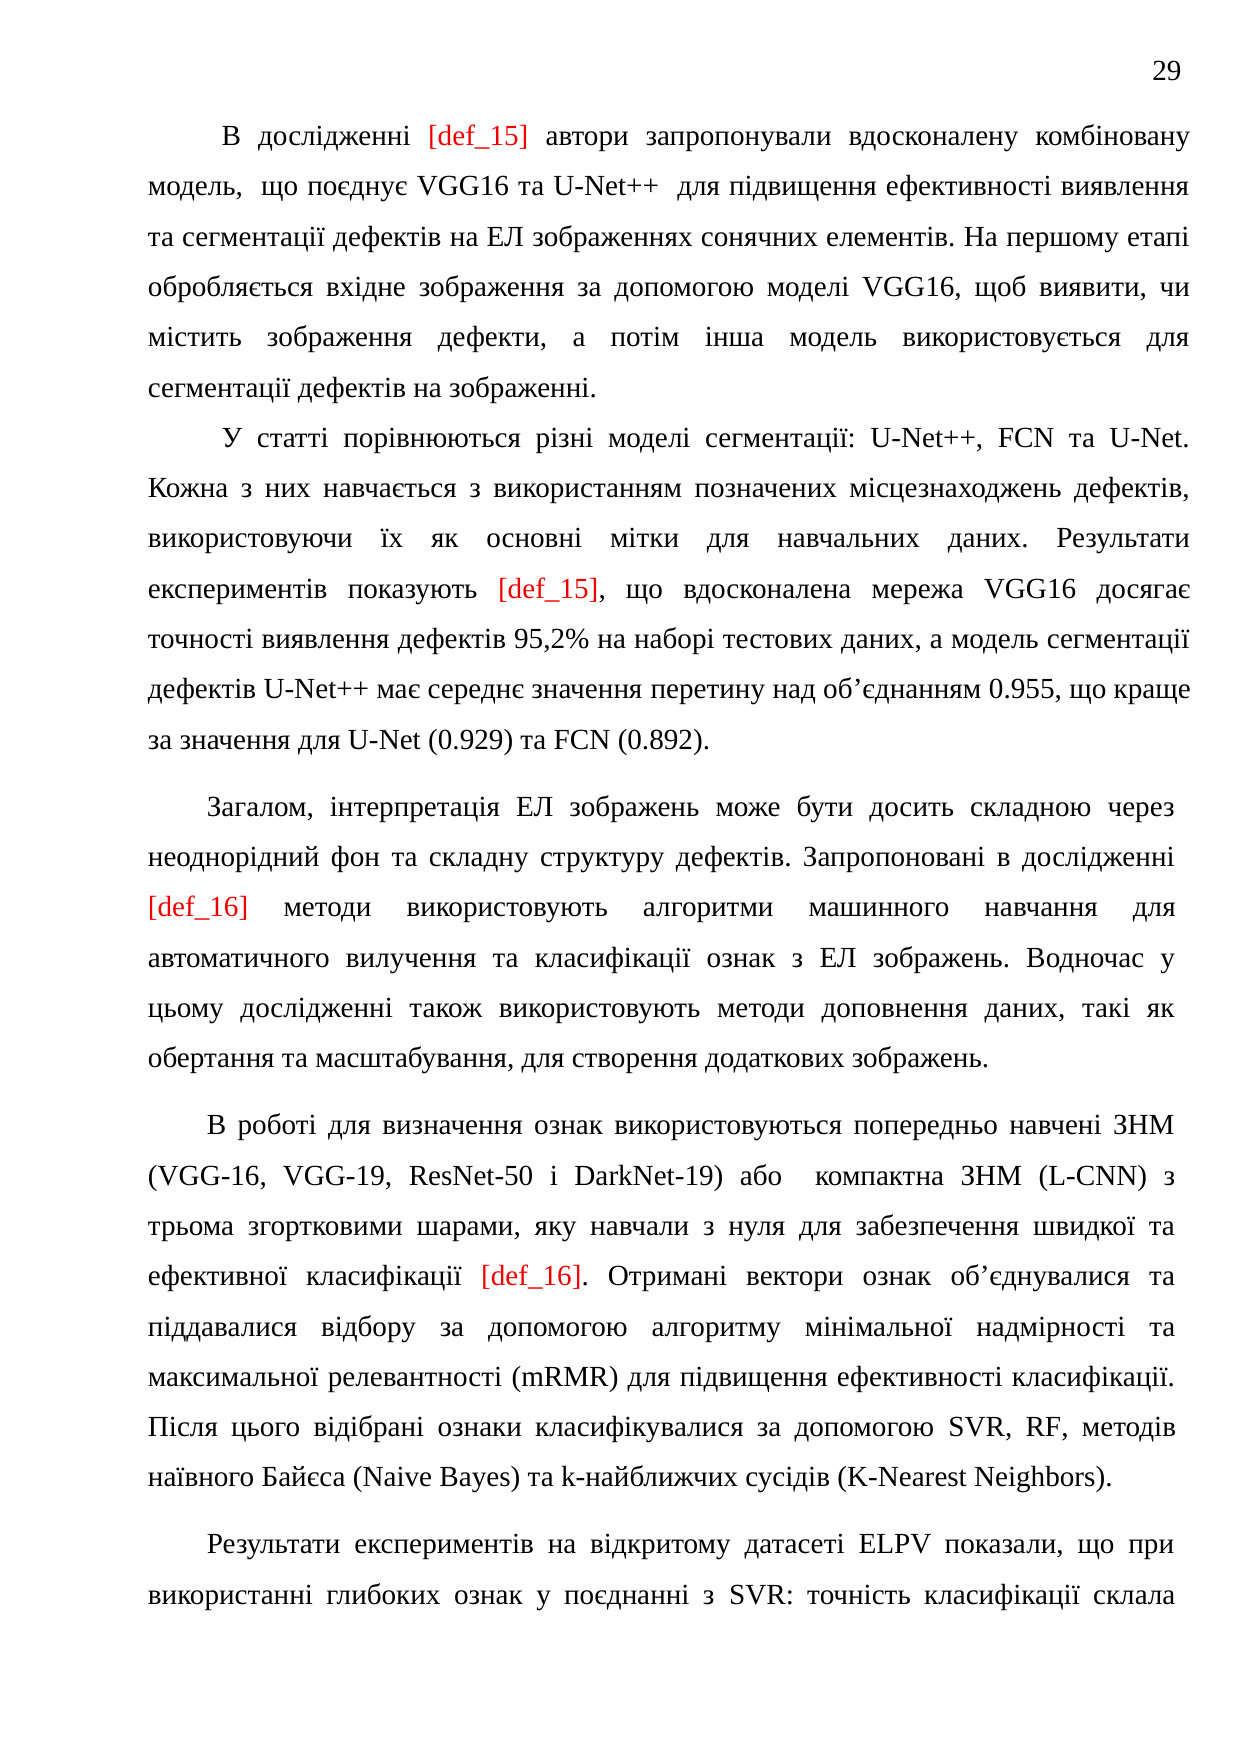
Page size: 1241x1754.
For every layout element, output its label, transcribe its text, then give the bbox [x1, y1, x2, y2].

list В дослідженні [def_15] автори запропонували вдосконалену комбіновану модель, що поєднує VGG16 та U-Net++ для підвищення ефективності виявлення та сегментації дефектів на ЕЛ зображеннях сонячних елементів. На першому етапі обробляється вхідне зображення за допомогою моделі VGG16, щоб виявити, чи містить зображення дефекти, а потім інша модель використовується для сегментації дефектів на зображенні. [148, 118, 1191, 403]
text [148, 1527, 1176, 1610]
text В роботі для визначення ознак використовуються попередньо навчені ЗНМ (VGG-16, VGG-19, ResNet-50 і DarkNet-19) або компактна ЗНМ (L-CNN) з трьома згортковими шарами, яку навчали з нуля для забезпечення швидкої та ефективної класифікації [def_16]. Отримані вектори ознак об’єднувалися та піддавалися відбору за допомогою алгоритму мінімальної надмірності та максимальної релевантності (mRMR) для підвищення ефективності класифікації. Після цього відібрані ознаки класифікувалися за допомогою SVR, RF, методів наївного Байєса (Naive Bayes) та k-найближчих сусідів (K-Nearest Neighbors). [148, 1107, 1176, 1493]
text Загалом, інтерпретація ЕЛ зображень може бути досить складною через неоднорідний фон та складну структуру дефектів. Запропоновані в дослідженні [def_16] методи використовують алгоритми машинного навчання для автоматичного вилучення та класифікації ознак з ЕЛ зображень. Водночас у цьому дослідженні також використовують методи доповнення даних, такі як обертання та масштабування, для створення додаткових зображень. [148, 789, 1176, 1074]
list У статті порівнюються різні моделі сегментації: U-Net++, FCN та U-Net. Кожна з них навчається з використанням позначених місцезнаходжень дефектів, використовуючи їх як основні мітки для навчальних даних. Результати експериментів показують [def_15], що вдосконалена мережа VGG16 досягає точності виявлення дефектів 95,2% на наборі тестових даних, а модель сегментації дефектів U-Net++ має середнє значення перетину над об’єднанням 0.955, що краще за значення для U-Net (0.929) та FCN (0.892). [148, 420, 1191, 755]
